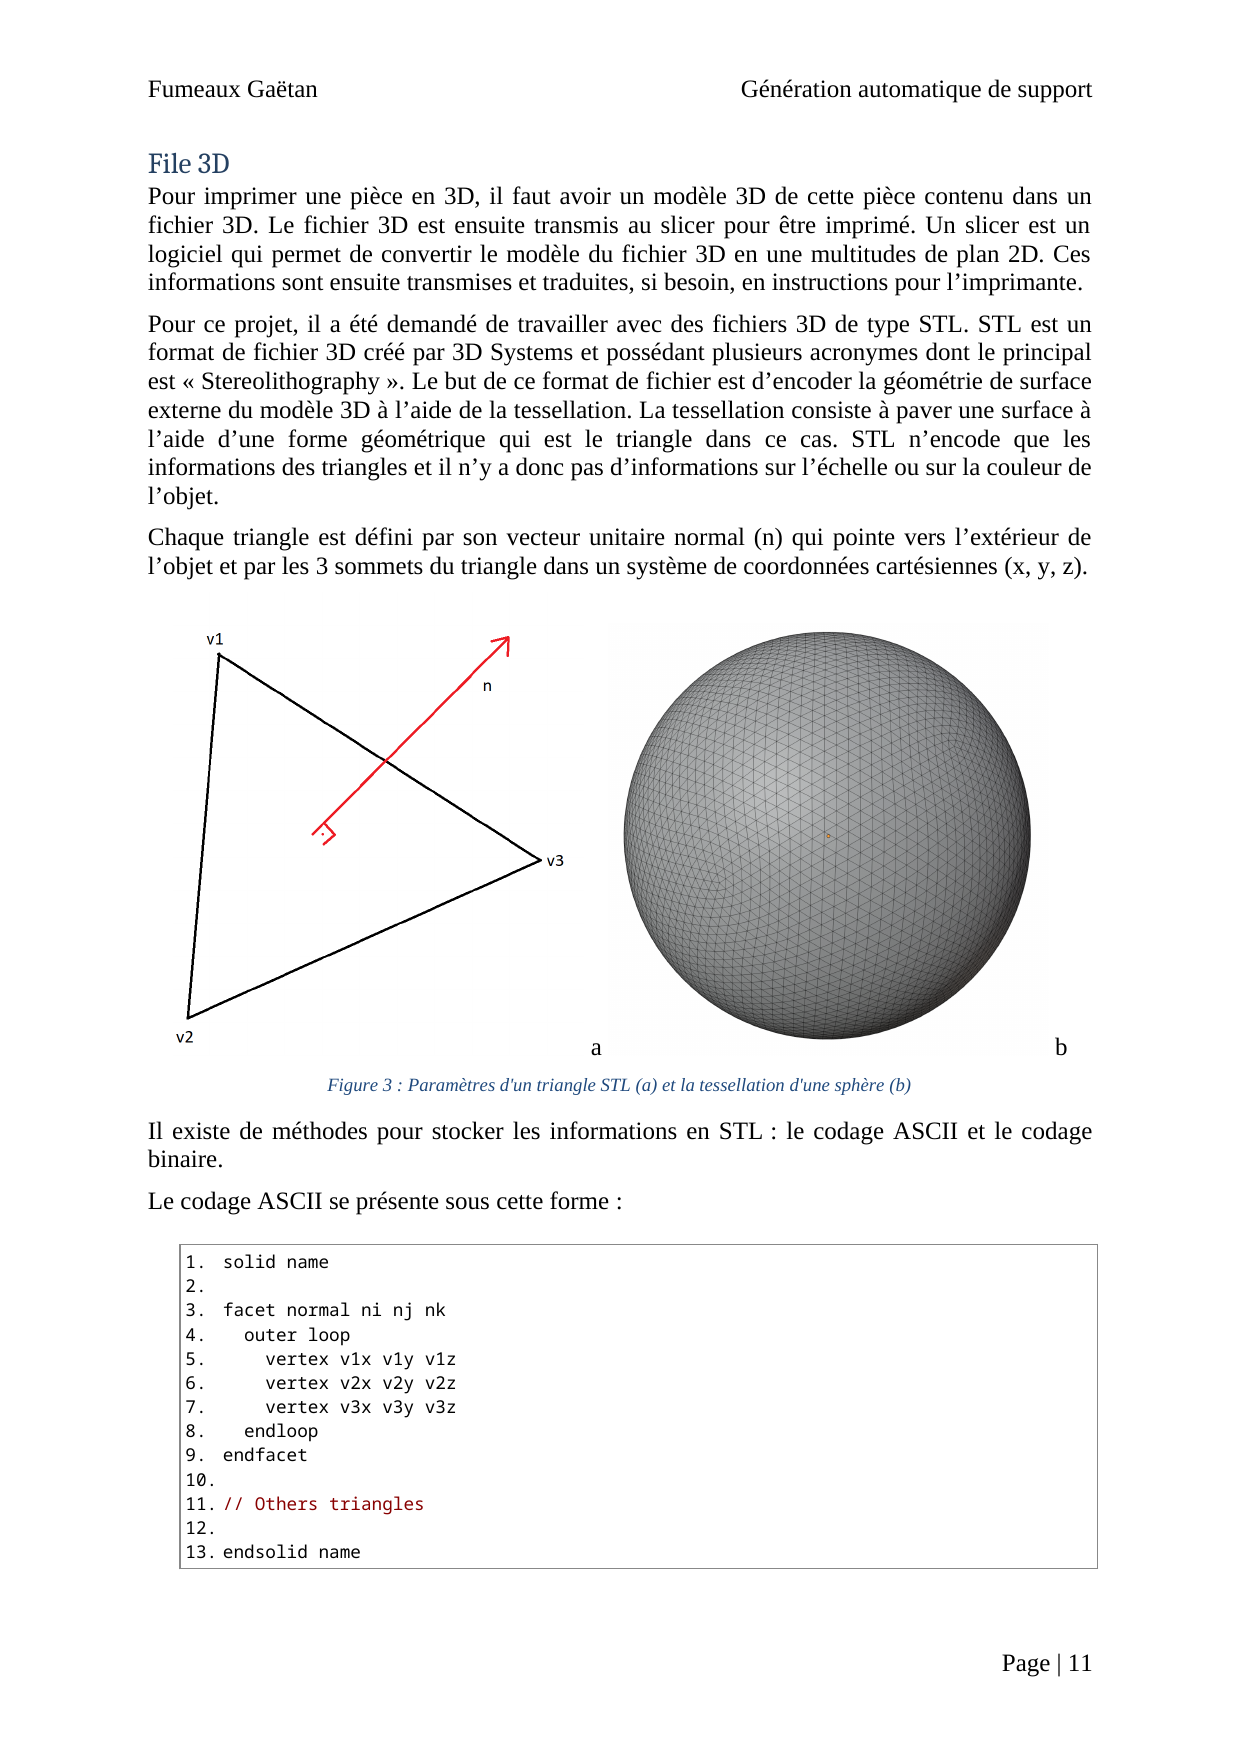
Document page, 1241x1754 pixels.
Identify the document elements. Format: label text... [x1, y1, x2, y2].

text Chaque triangle est défini par son vecteur unitaire normal (n) qui pointe vers l’extérieur de l’objet et par les 3 sommets du triangle dans un système de coordonnées cartésiennes (x, y, z). [148, 522, 1093, 580]
list outer loop [181, 1316, 1097, 1340]
text Il existe de méthodes pour stocker les informations en STL : le codage ASCII et le codage binaire. [148, 1116, 1093, 1173]
text Pour ce projet, il a été demandé de travailler avec des fichiers 3D de type STL. STL est un format de fichier 3D créé par 3D Systems et possédant plusieurs acronymes dont le principal est « Stereolithography ». Le but de ce format de fichier est d’encoder la géométrie de surface externe du modèle 3D à l’aide de la tessellation. La tessellation consiste à paver une surface à l’aide d’une forme géométrique qui est le triangle dans ce cas. STL n’encode que les informations des triangles et il n’y a donc pas d’informations sur l’échelle ou sur la couleur de l’objet. [148, 309, 1093, 510]
text Figure 3 : Paramètres d'un triangle STL (a) et la tessellation d'une sphère (b) [148, 1073, 1093, 1095]
list // Others triangles [181, 1485, 1097, 1515]
text Pour imprimer une pièce en 3D, il faut avoir un modèle 3D de cette pièce contenu dans un fichier 3D. Le fichier 3D est ensuite transmis au slicer pour être imprimé. Un slicer est un logiciel qui permet de convertir le modèle du fichier 3D en une multitudes de plan 2D. Ces informations sont ensuite transmises et traduites, si besoin, en instructions pour l’imprimante. [148, 181, 1093, 296]
list solid name [181, 1245, 1097, 1274]
list facet normal ni nj nk [181, 1292, 1097, 1316]
list vertex v3x v3y v3z [181, 1389, 1097, 1413]
subtitle File 3D [148, 148, 1093, 181]
list endfacet [181, 1437, 1097, 1467]
picture [608, 623, 1049, 1056]
list endsolid name [181, 1534, 1097, 1568]
text Le codage ASCII se présente sous cette forme : [148, 1186, 1093, 1214]
list vertex v2x v2y v2z [181, 1364, 1097, 1389]
list vertex v1x v1y v1z [181, 1340, 1097, 1364]
list endloop [181, 1413, 1097, 1437]
picture [172, 592, 585, 1056]
